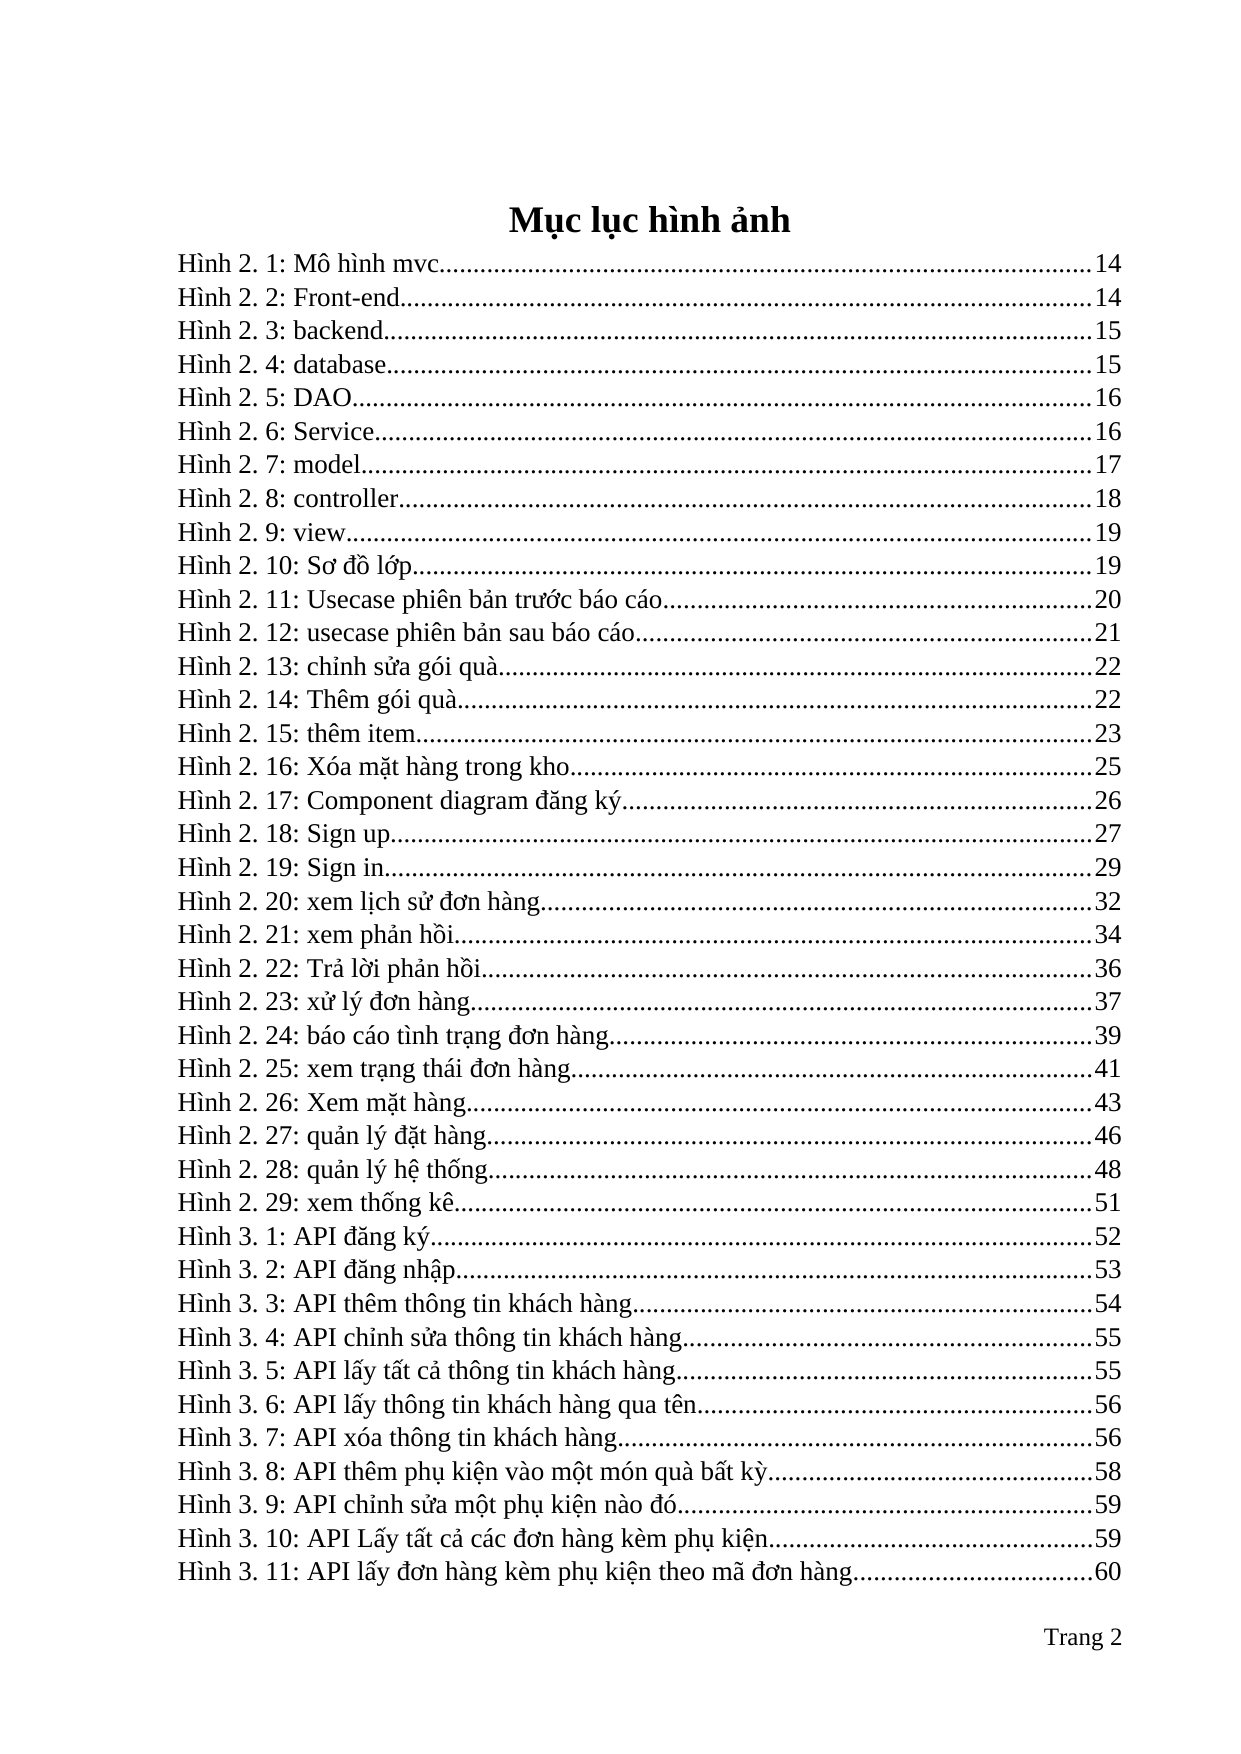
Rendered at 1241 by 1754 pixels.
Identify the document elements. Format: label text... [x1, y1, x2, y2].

text Hình 2. 19: Sign in 29 [177, 851, 1122, 882]
text Hình 3. 8: API thêm phụ kiện vào một món quà bất kỳ 58 [177, 1455, 1122, 1486]
text Hình 3. 10: API Lấy tất cả các đơn hàng kèm phụ kiện 59 [177, 1522, 1122, 1553]
text Hình 2. 10: Sơ đồ lớp 19 [177, 549, 1122, 580]
text Hình 2. 23: xử lý đơn hàng 37 [177, 985, 1122, 1016]
text Hình 2. 28: quản lý hệ thống 48 [177, 1153, 1122, 1184]
text Hình 2. 1: Mô hình mvc 14 [177, 247, 1122, 278]
subtitle Mục lục hình ảnh [177, 198, 1122, 241]
text Hình 2. 17: Component diagram đăng ký 26 [177, 784, 1122, 815]
text Hình 2. 6: Service 16 [177, 415, 1122, 446]
text Hình 2. 4: database 15 [177, 348, 1122, 379]
text Hình 2. 3: backend 15 [177, 314, 1122, 346]
text Hình 2. 27: quản lý đặt hàng 46 [177, 1119, 1122, 1151]
text Hình 2. 8: controller 18 [177, 482, 1122, 513]
text Hình 2. 16: Xóa mặt hàng trong kho 25 [177, 750, 1122, 782]
text Hình 2. 15: thêm item 23 [177, 717, 1122, 748]
text Hình 2. 14: Thêm gói quà 22 [177, 683, 1122, 714]
text Hình 2. 24: báo cáo tình trạng đơn hàng 39 [177, 1019, 1122, 1050]
text Hình 3. 11: API lấy đơn hàng kèm phụ kiện theo mã đơn hàng 60 [177, 1555, 1122, 1587]
text Hình 2. 26: Xem mặt hàng 43 [177, 1086, 1122, 1117]
text Hình 2. 12: usecase phiên bản sau báo cáo 21 [177, 616, 1122, 647]
text Hình 3. 6: API lấy thông tin khách hàng qua tên 56 [177, 1388, 1122, 1419]
text Hình 3. 7: API xóa thông tin khách hàng 56 [177, 1421, 1122, 1452]
text Hình 2. 22: Trả lời phản hồi 36 [177, 952, 1122, 983]
text Hình 3. 9: API chỉnh sửa một phụ kiện nào đó 59 [177, 1488, 1122, 1519]
text Hình 2. 13: chỉnh sửa gói quà 22 [177, 650, 1122, 681]
text Hình 2. 9: view 19 [177, 516, 1122, 547]
text Hình 2. 7: model 17 [177, 448, 1122, 480]
text Hình 3. 5: API lấy tất cả thông tin khách hàng 55 [177, 1354, 1122, 1385]
text Hình 2. 18: Sign up 27 [177, 817, 1122, 849]
text Hình 2. 11: Usecase phiên bản trước báo cáo 20 [177, 583, 1122, 614]
text Hình 2. 25: xem trạng thái đơn hàng 41 [177, 1052, 1122, 1083]
text Hình 2. 29: xem thống kê 51 [177, 1186, 1122, 1218]
text Hình 2. 5: DAO 16 [177, 381, 1122, 413]
text Hình 2. 20: xem lịch sử đơn hàng 32 [177, 884, 1122, 916]
text Hình 3. 2: API đăng nhập 53 [177, 1253, 1122, 1285]
text Hình 3. 3: API thêm thông tin khách hàng 54 [177, 1287, 1122, 1318]
text Hình 2. 2: Front-end 14 [177, 281, 1122, 312]
text Hình 2. 21: xem phản hồi 34 [177, 918, 1122, 949]
text Hình 3. 1: API đăng ký 52 [177, 1220, 1122, 1251]
text Hình 3. 4: API chỉnh sửa thông tin khách hàng 55 [177, 1321, 1122, 1352]
